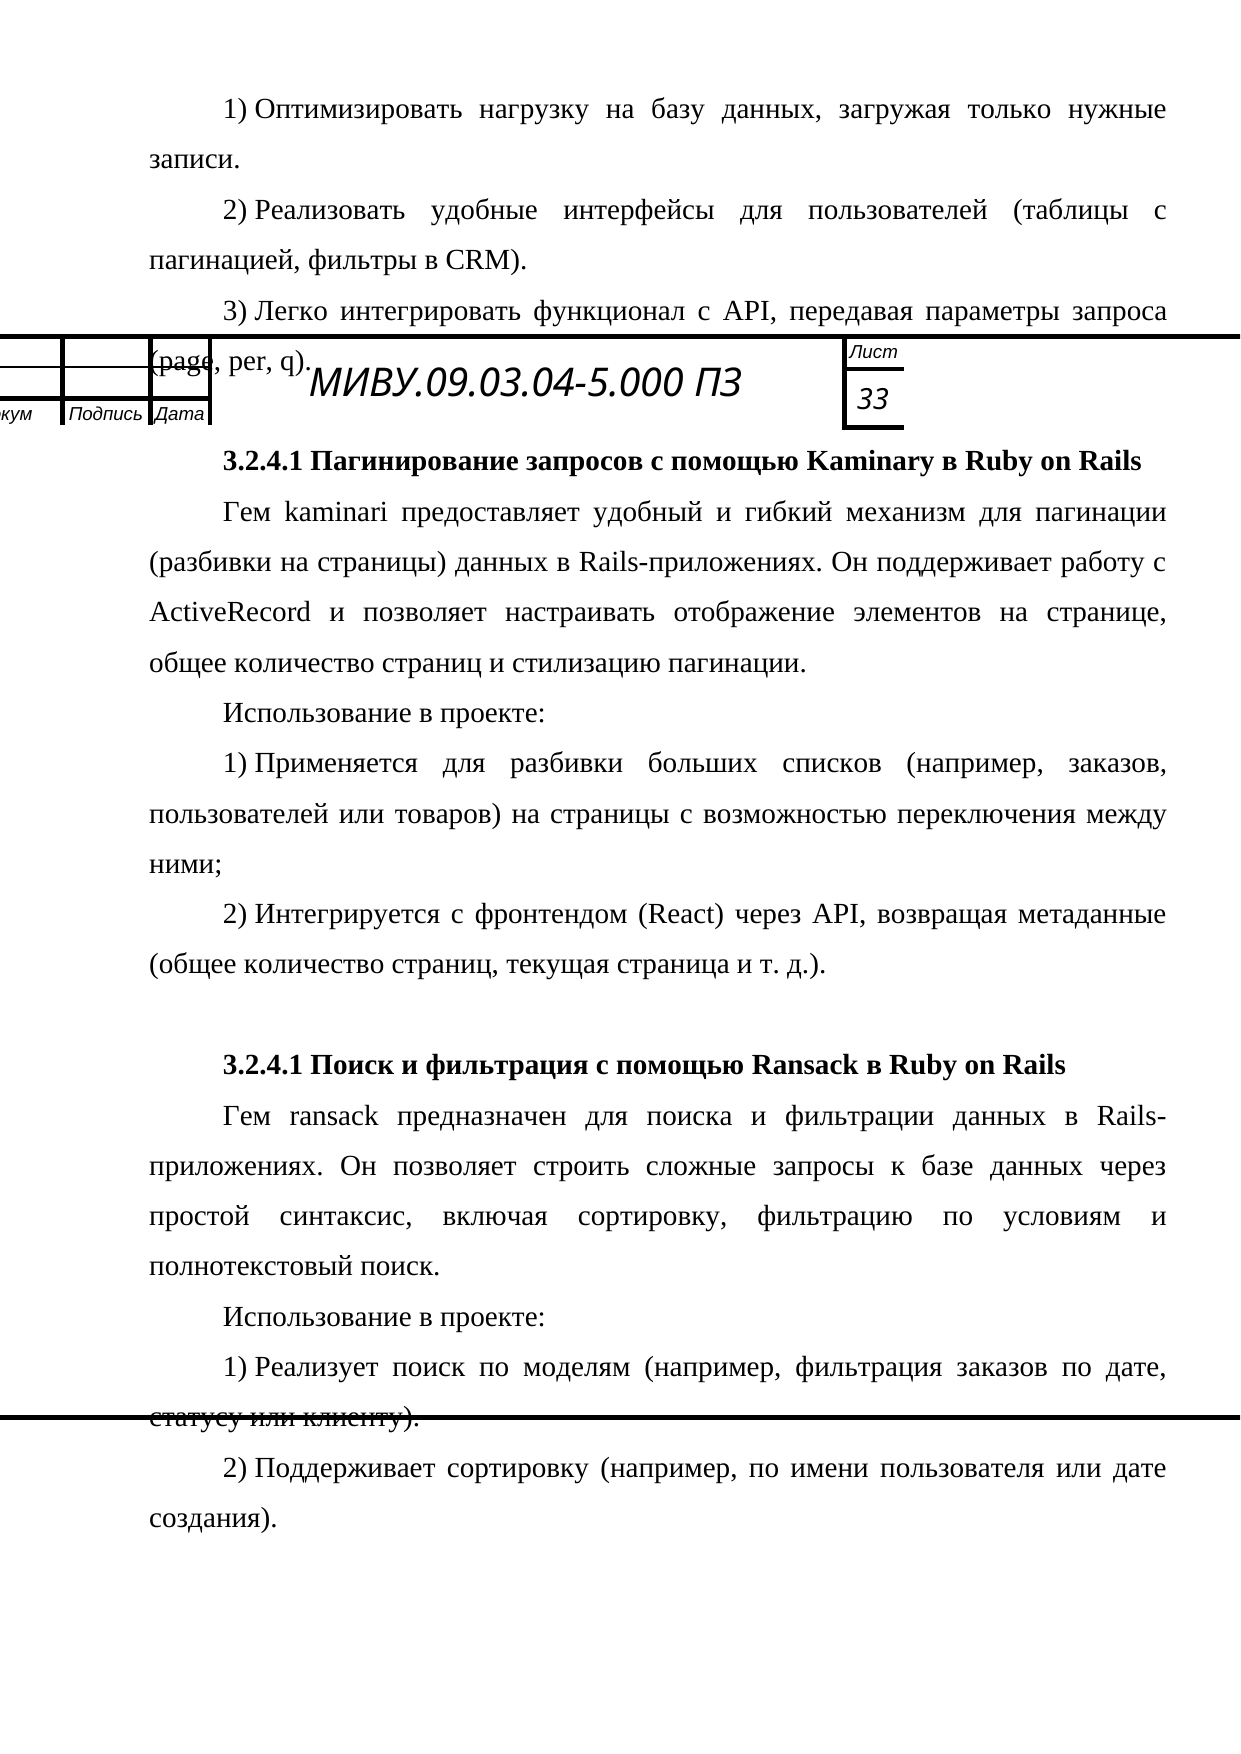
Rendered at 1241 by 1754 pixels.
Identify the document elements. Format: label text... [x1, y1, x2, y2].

list Оптимизировать нагрузку на базу данных, загружая только нужные записи. [149, 91, 1168, 175]
list Реализовать удобные интерфейсы для пользователей (таблицы с пагинацией, фильтры в CRM). [149, 192, 1168, 276]
text Использование в проекте: [149, 1299, 1168, 1332]
list Поддерживает сортировку (например, по имени пользователя или дате создания). [149, 1450, 1168, 1534]
text 3.2.4.1 Пагинирование запросов с помощью Kaminary в Ruby on Rails [149, 443, 1168, 477]
list Применяется для разбивки больших списков (например, заказов, пользователей или товаров) на страницы с возможностью переключения между ними; [149, 745, 1168, 879]
text Гем ransack предназначен для поиска и фильтрации данных в Rails-приложениях. Он позволяет строить сложные запросы к базе данных через простой синтаксис, включая сортировку, фильтрацию по условиям и полнотекстовый поиск. [149, 1098, 1168, 1282]
text 3.2.4.1 Поиск и фильтрация с помощью Ransack в Ruby on Rails [149, 1047, 1168, 1081]
list Интегрируется с фронтендом (React) через API, возвращая метаданные (общее количество страниц, текущая страница и т. д.). [149, 896, 1168, 980]
text Гем kaminari предоставляет удобный и гибкий механизм для пагинации (разбивки на страницы) данных в Rails-приложениях. Он поддерживает работу с ActiveRecord и позволяет настраивать отображение элементов на странице, общее количество страниц и стилизацию пагинации. [149, 494, 1168, 678]
list Реализует поиск по моделям (например, фильтрация заказов по дате, статусу или клиенту). [149, 1349, 1168, 1433]
list Легко интегрировать функционал с API, передавая параметры запроса (page, per, q). [149, 293, 1168, 376]
text Использование в проекте: [149, 695, 1168, 729]
